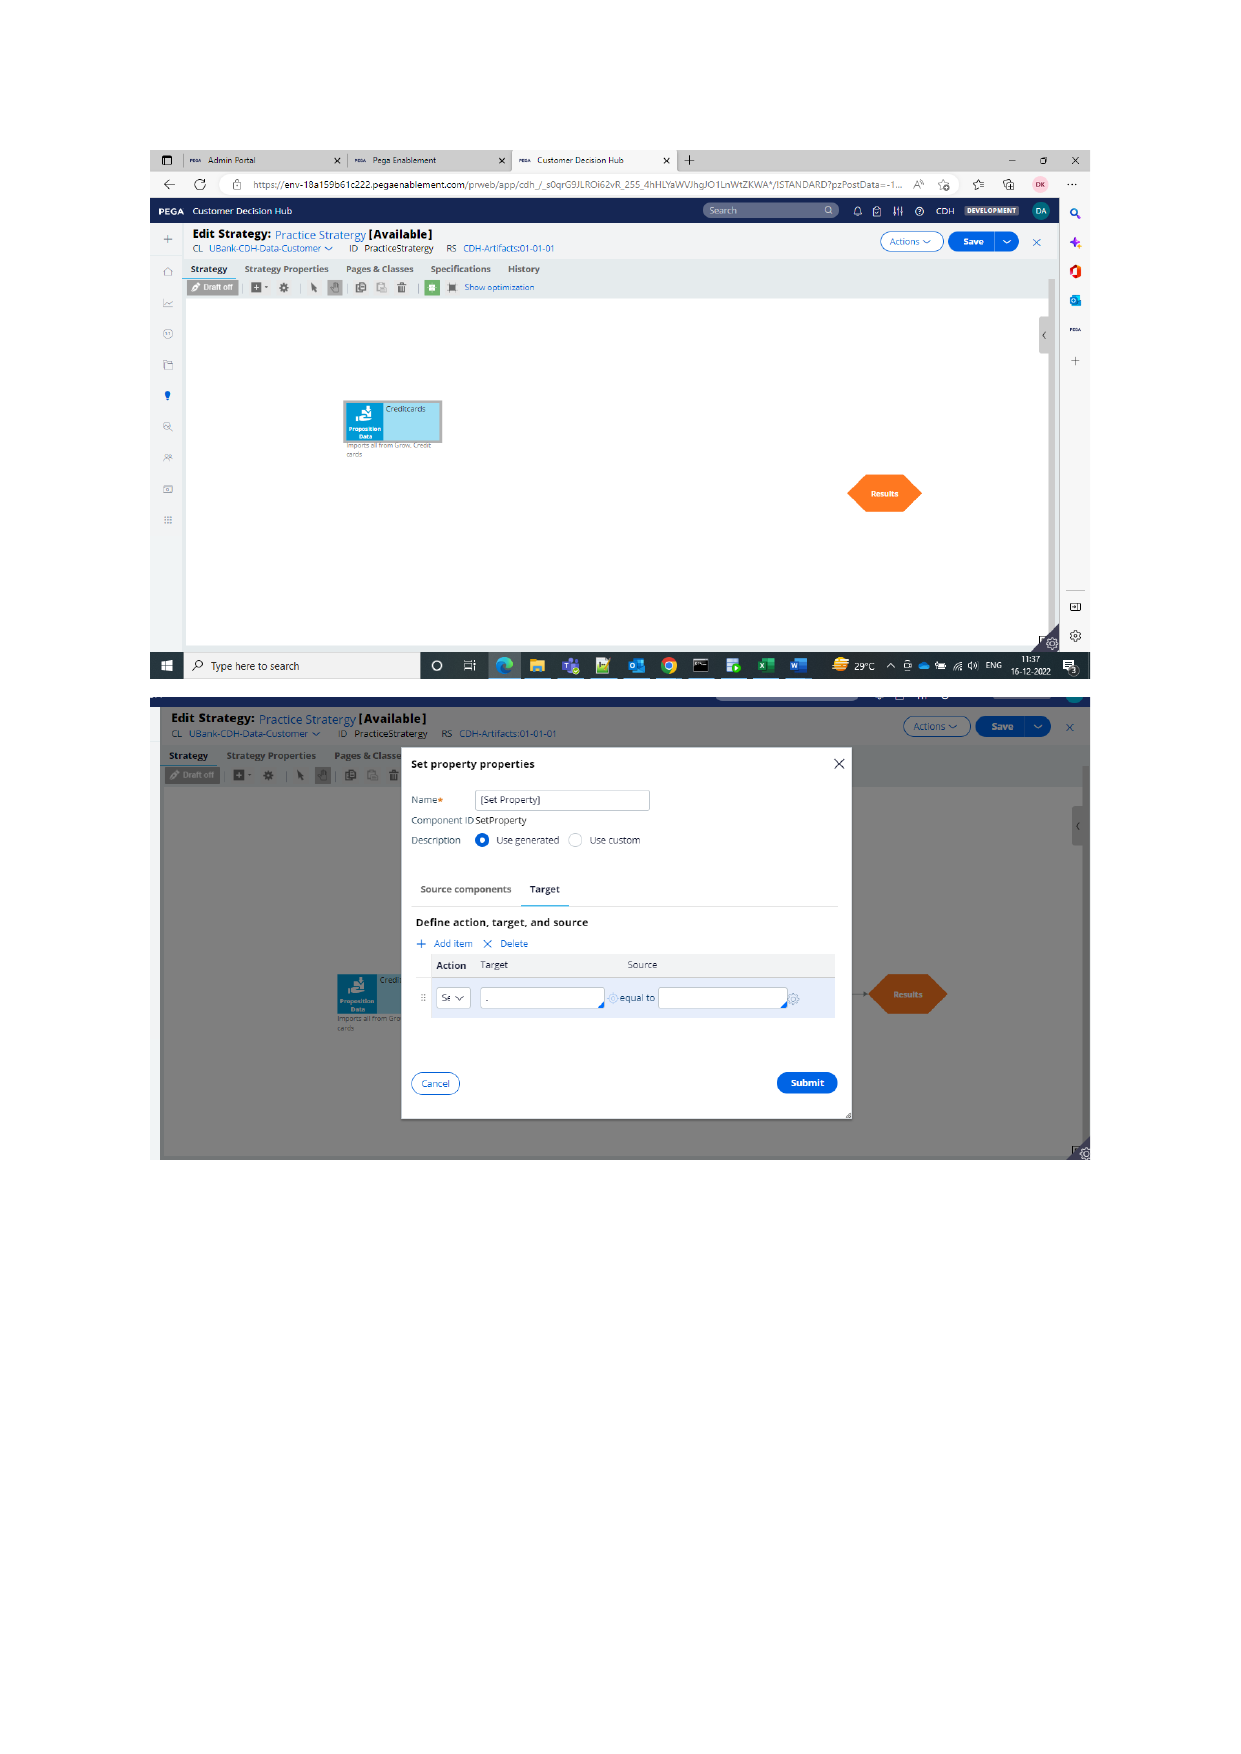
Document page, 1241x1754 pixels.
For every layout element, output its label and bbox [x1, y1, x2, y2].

picture [150, 697, 1091, 1160]
picture [150, 150, 1091, 679]
picture [1068, 697, 1081, 701]
